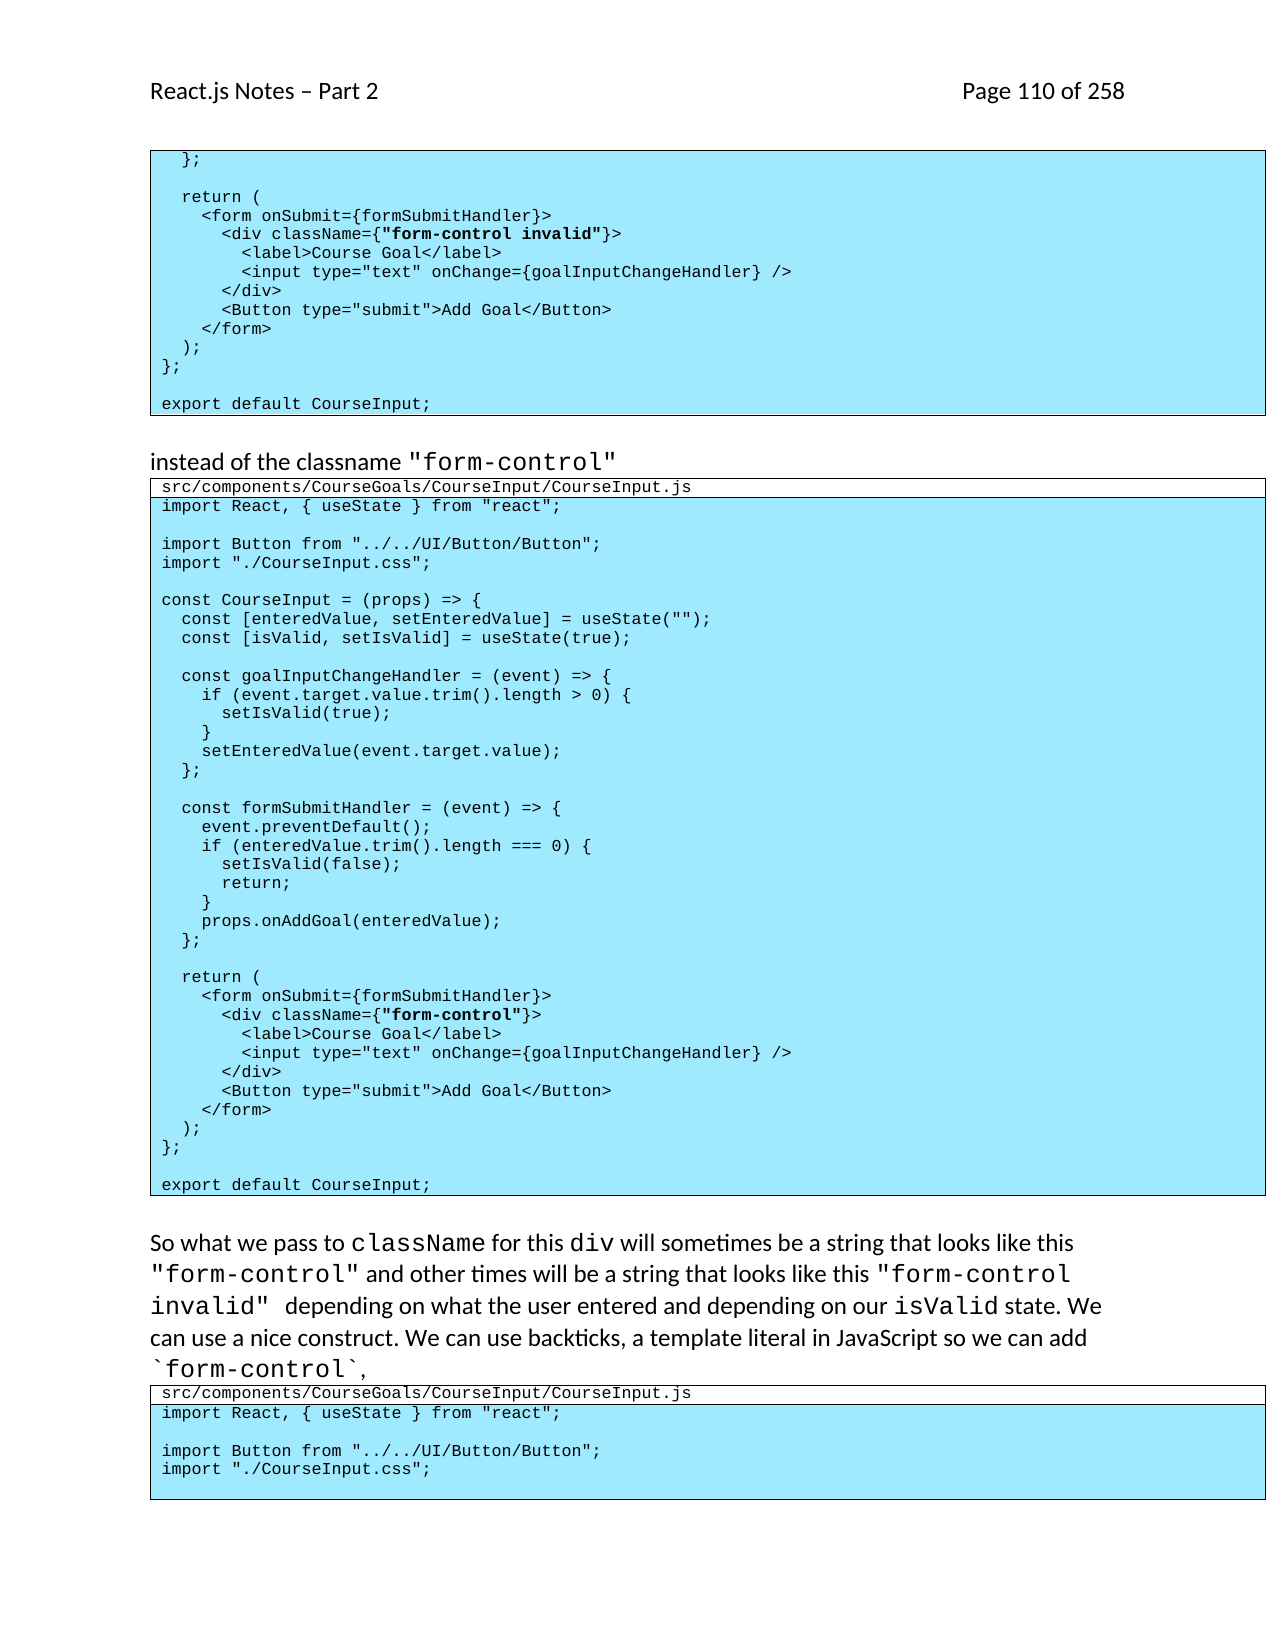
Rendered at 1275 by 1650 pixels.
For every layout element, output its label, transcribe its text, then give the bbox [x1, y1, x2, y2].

table_cell import React, { useState } from "react"; import Button from "../../UI/Button/Button"; import "./CourseInput.css"; const CourseInput = (props) => { const [enteredValue, setEnteredValue] = useState(""); const [isValid, setIsValid] = useState(true); const goalInputChangeHandler = (event) => { if (event.target.value.trim().length > 0) { setIsValid(true); } setEnteredValue(event.target.value); }; const formSubmitHandler = (event) => { event.preventDefault(); if (enteredValue.trim().length === 0) { setIsValid(false); return; } props.onAddGoal(enteredValue); }; return ( <form onSubmit={formSubmitHandler}> <div className={"form-control"}> <label>Course Goal</label> <input type="text" onChange={goalInputChangeHandler} /> </div> <Button type="submit">Add Goal</Button> </form> ); }; export default CourseInput; [151, 498, 1265, 1195]
table_header src/components/CourseGoals/CourseInput/CourseInput.js [151, 479, 1265, 497]
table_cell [151, 151, 1265, 414]
text instead of the classname "form-control" [150, 446, 1125, 478]
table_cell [151, 1405, 1265, 1499]
table_header src/components/CourseGoals/CourseInput/CourseInput.js [151, 1386, 1265, 1404]
text So what we pass to className for this div will sometimes be a string that looks like this "form-control" and other times will be a string that looks like this "form-control invalid" depending on what the user entered and depending on our isValid state. We can use a nice construct. We can use backticks, a template literal in JavaScript so we can add `form-control`, [150, 1227, 1125, 1384]
